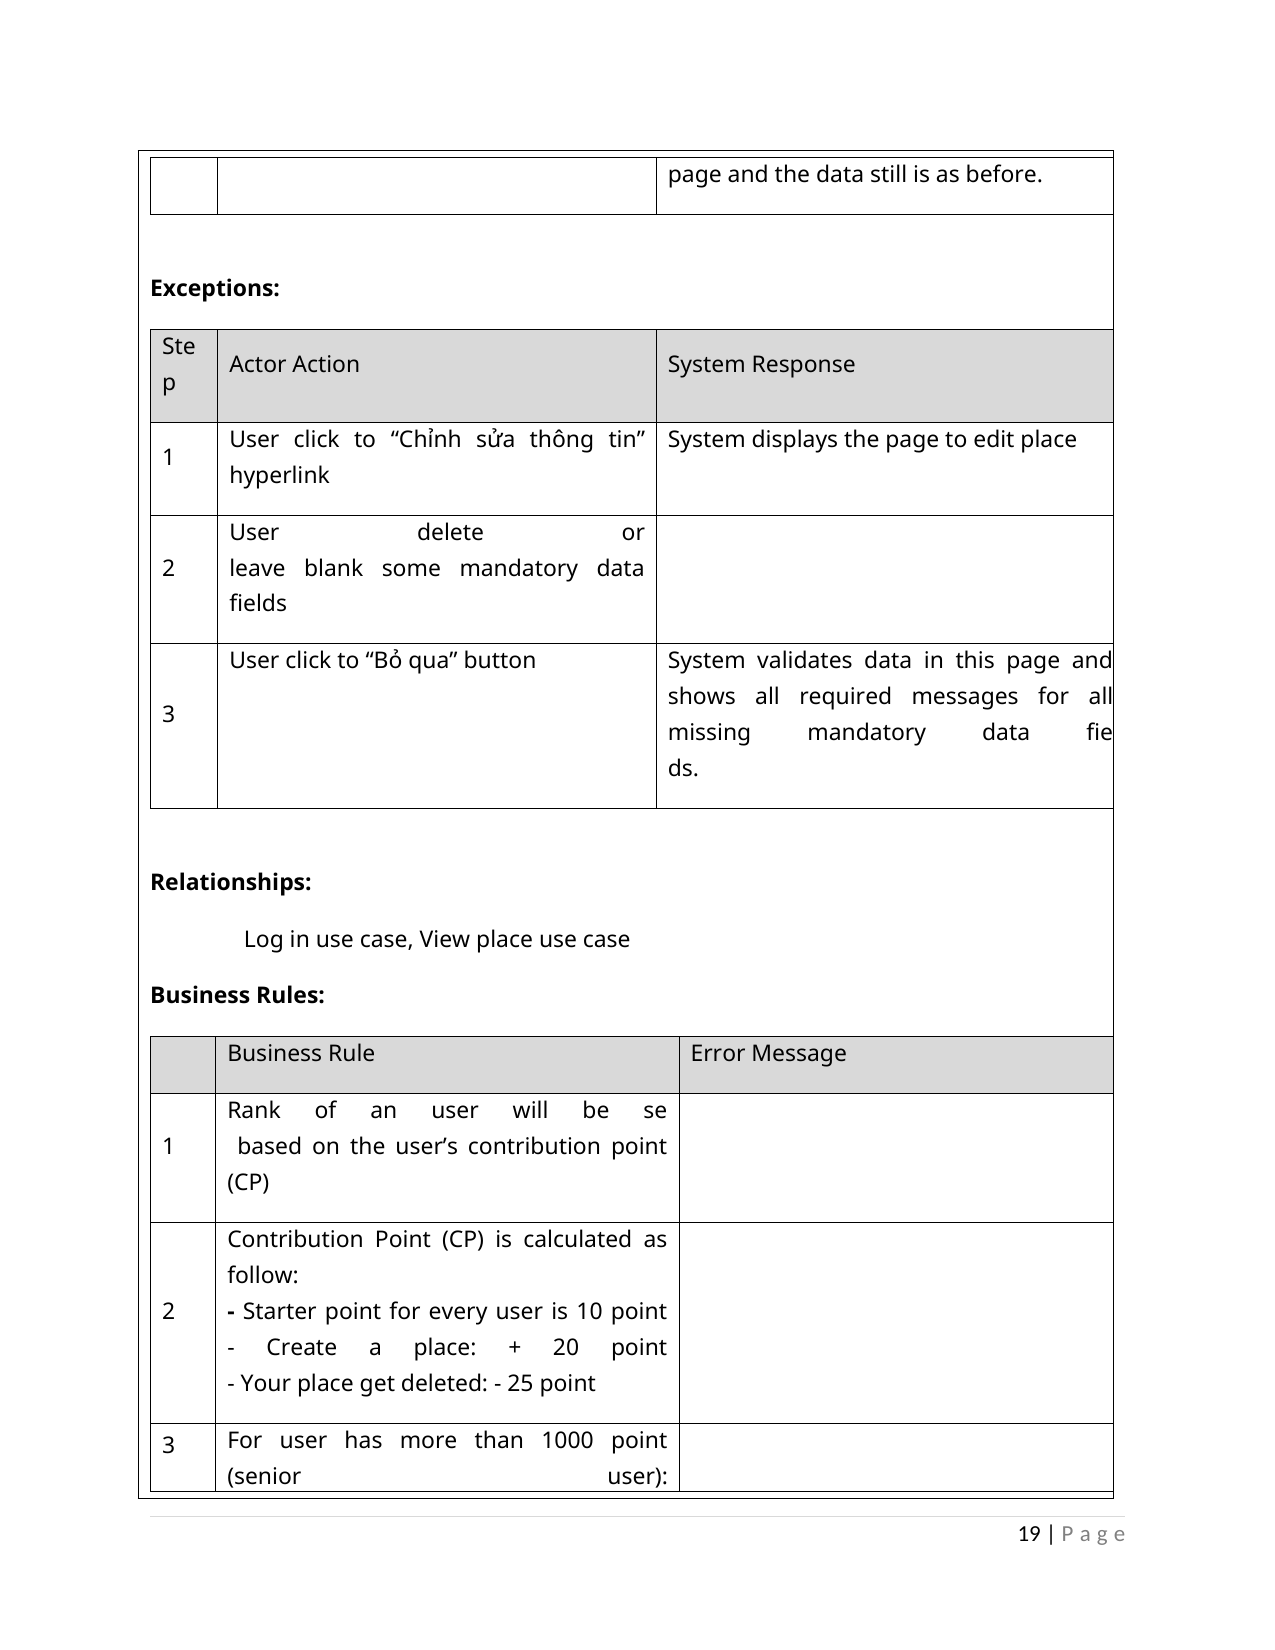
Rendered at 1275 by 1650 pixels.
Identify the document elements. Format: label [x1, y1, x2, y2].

table_cell [139, 151, 1113, 1498]
